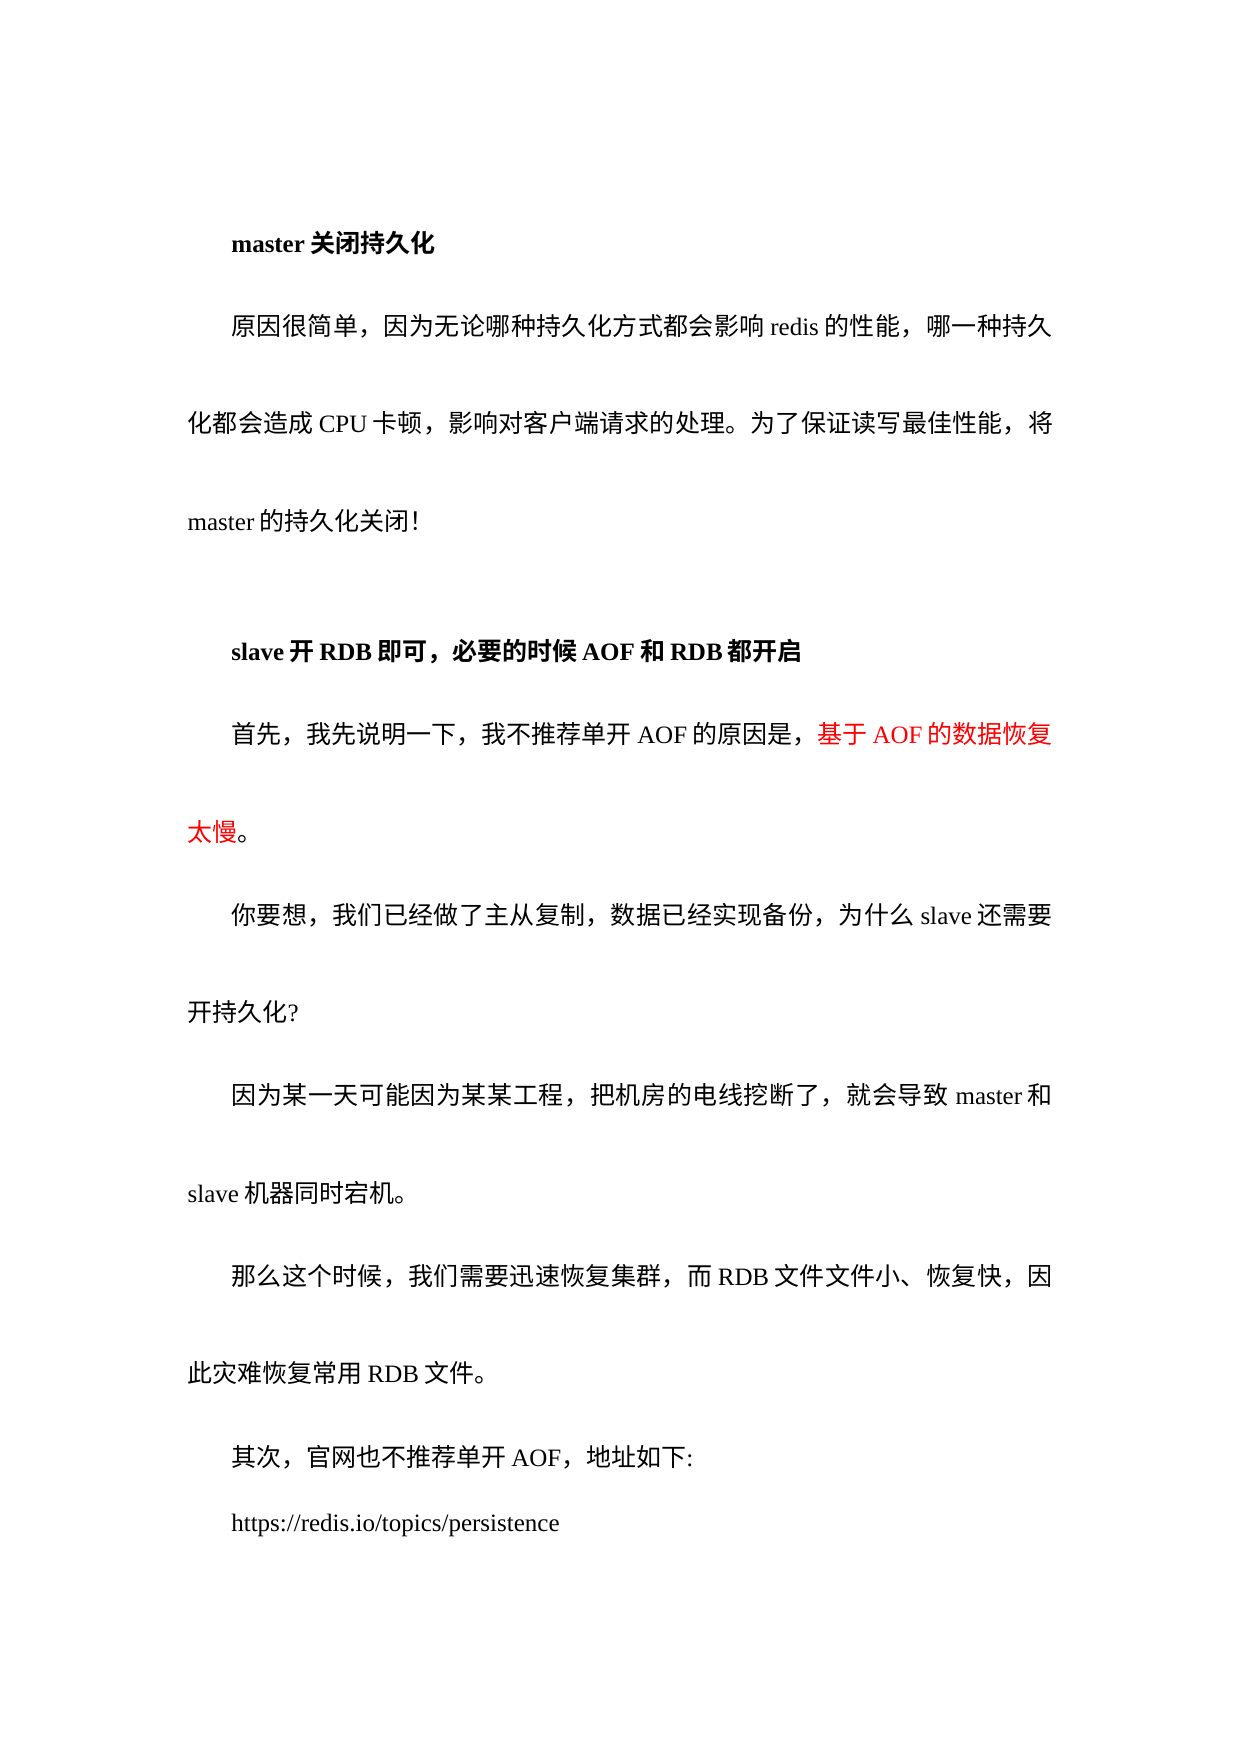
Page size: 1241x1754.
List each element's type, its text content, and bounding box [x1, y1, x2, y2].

text 那么这个时候，我们需要迅速恢复集群，而RDB文件文件小、恢复快，因此灾难恢复常用RDB文件。 [187, 1242, 1053, 1404]
text 你要想，我们已经做了主从复制，数据已经实现备份，为什么slave还需要开持久化? [187, 881, 1053, 1043]
text master关闭持久化 [187, 209, 1053, 274]
text https://redis.io/topics/persistence [187, 1506, 1053, 1538]
text slave开RDB即可，必要的时候AOF和RDB都开启 [187, 617, 1053, 682]
text 首先，我先说明一下，我不推荐单开AOF的原因是，基于AOF的数据恢复太慢。 [187, 700, 1053, 863]
text 因为某一天可能因为某某工程，把机房的电线挖断了，就会导致master和slave机器同时宕机。 [187, 1061, 1053, 1224]
text 原因很简单，因为无论哪种持久化方式都会影响redis的性能，哪一种持久化都会造成CPU卡顿，影响对客户端请求的处理。为了保证读写最佳性能，将master的持久化关闭！ [187, 292, 1053, 552]
text 其次，官网也不推荐单开AOF，地址如下: [187, 1423, 1053, 1488]
